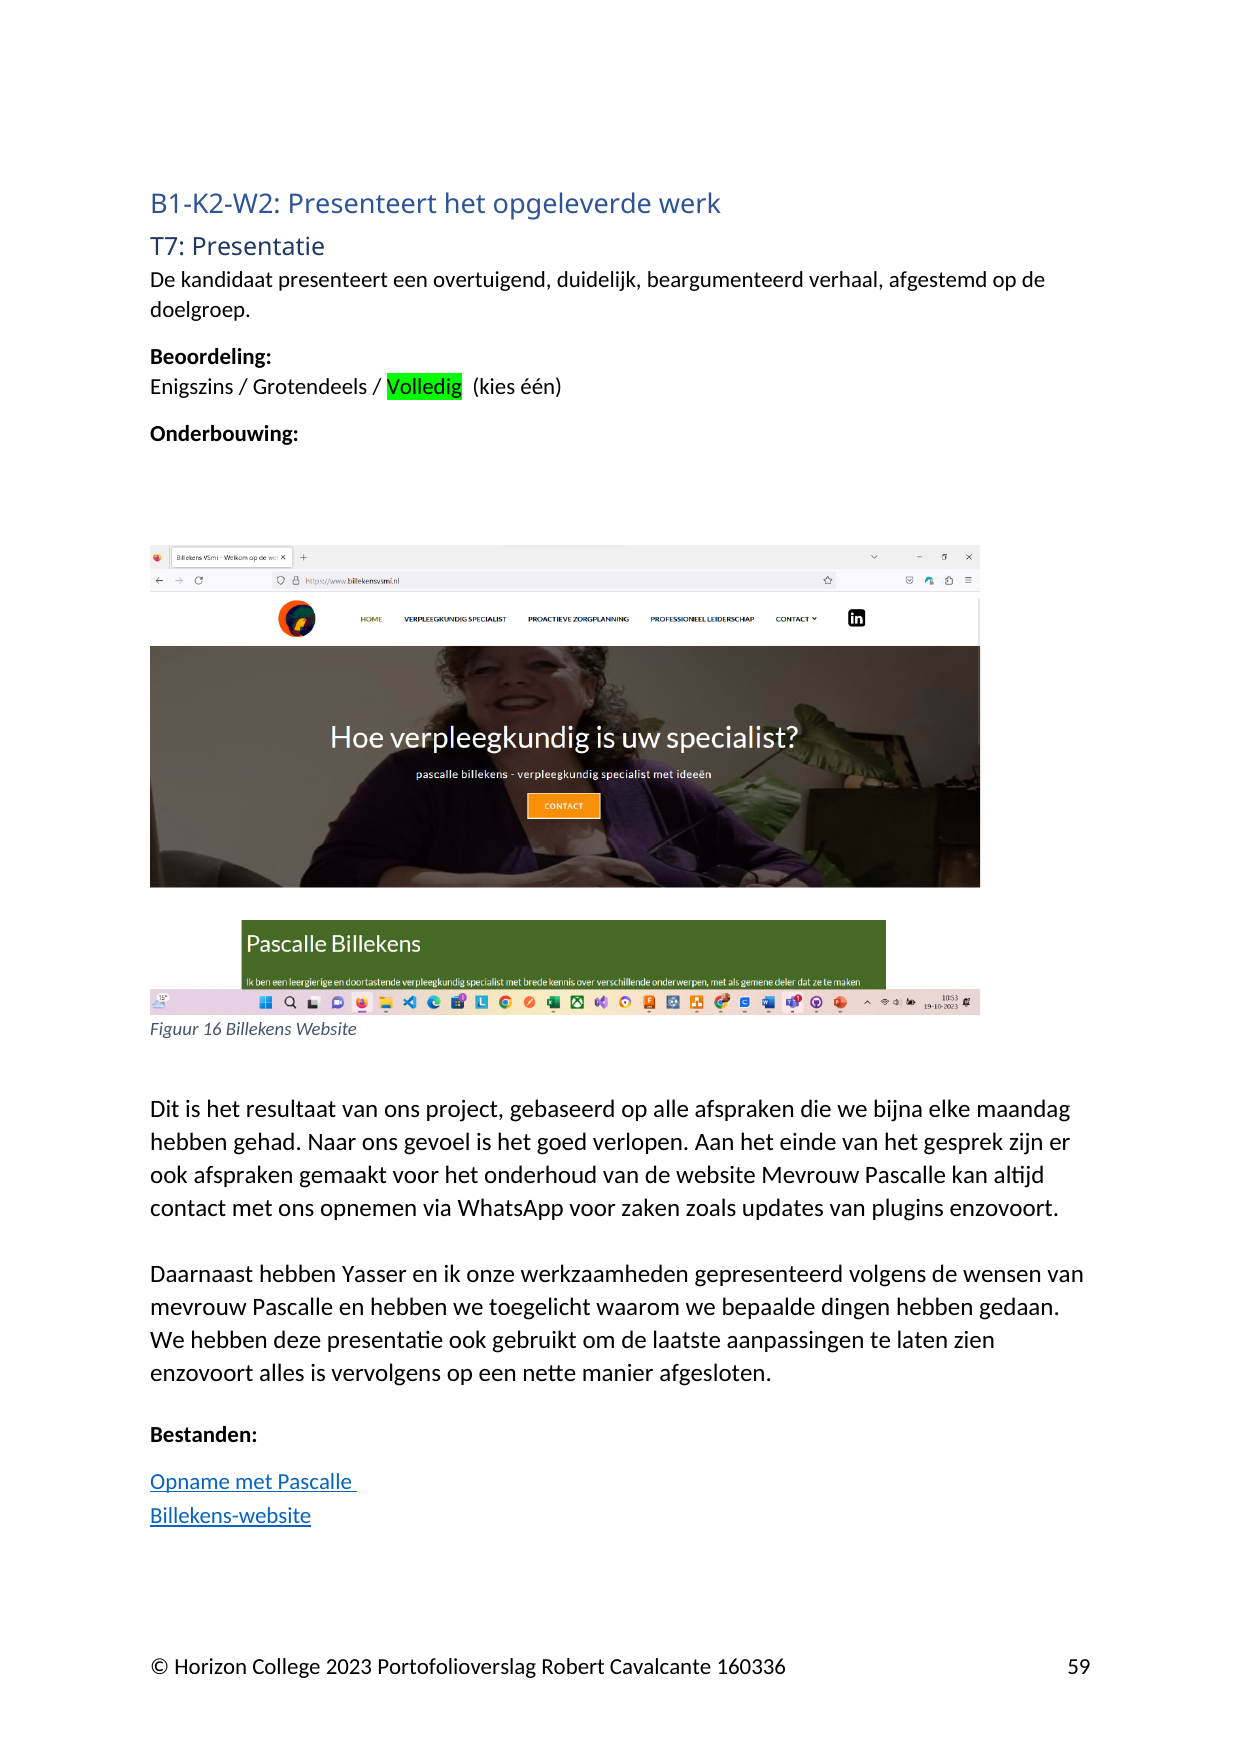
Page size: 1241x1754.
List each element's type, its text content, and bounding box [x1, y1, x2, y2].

text Enigszins / Grotendeels / Volledig (kies één) [150, 372, 1090, 400]
text Dit is het resultaat van ons project, gebaseerd op alle afspraken die we bijna elke maandag hebben gehad. Naar ons gevoel is het goed verlopen. Aan het einde van het gesprek zijn er ook afspraken gemaakt voor het onderhoud van de website Mevrouw Pascalle kan altijd contact met ons opnemen via WhatsApp voor zaken zoals updates van plugins enzovoort. [150, 1093, 1090, 1223]
text T7: Presentatie [150, 228, 1090, 262]
picture [150, 545, 980, 1015]
text De kandidaat presenteert een overtuigend, duidelijk, beargumenteerd verhaal, afgestemd op de doelgroep. [150, 265, 1090, 323]
text Beoordeling: [150, 342, 1090, 370]
text Bestanden: [150, 1420, 1090, 1448]
text Opname met Pascalle [150, 1467, 1090, 1495]
text Daarnaast hebben Yasser en ik onze werkzaamheden gepresenteerd volgens de wensen van mevrouw Pascalle en hebben we toegelicht waarom we bepaalde dingen hebben gedaan. We hebben deze presentatie ook gebruikt om de laatste aanpassingen te laten zien enzovoort alles is vervolgens op een nette manier afgesloten. [150, 1258, 1090, 1387]
text Onderbouwing: [150, 419, 1090, 447]
text Figuur 16 Billekens Website [150, 1017, 1090, 1040]
text Billekens-website [150, 1501, 1090, 1529]
text B1-K2-W2: Presenteert het opgeleverde werk [150, 184, 1090, 221]
